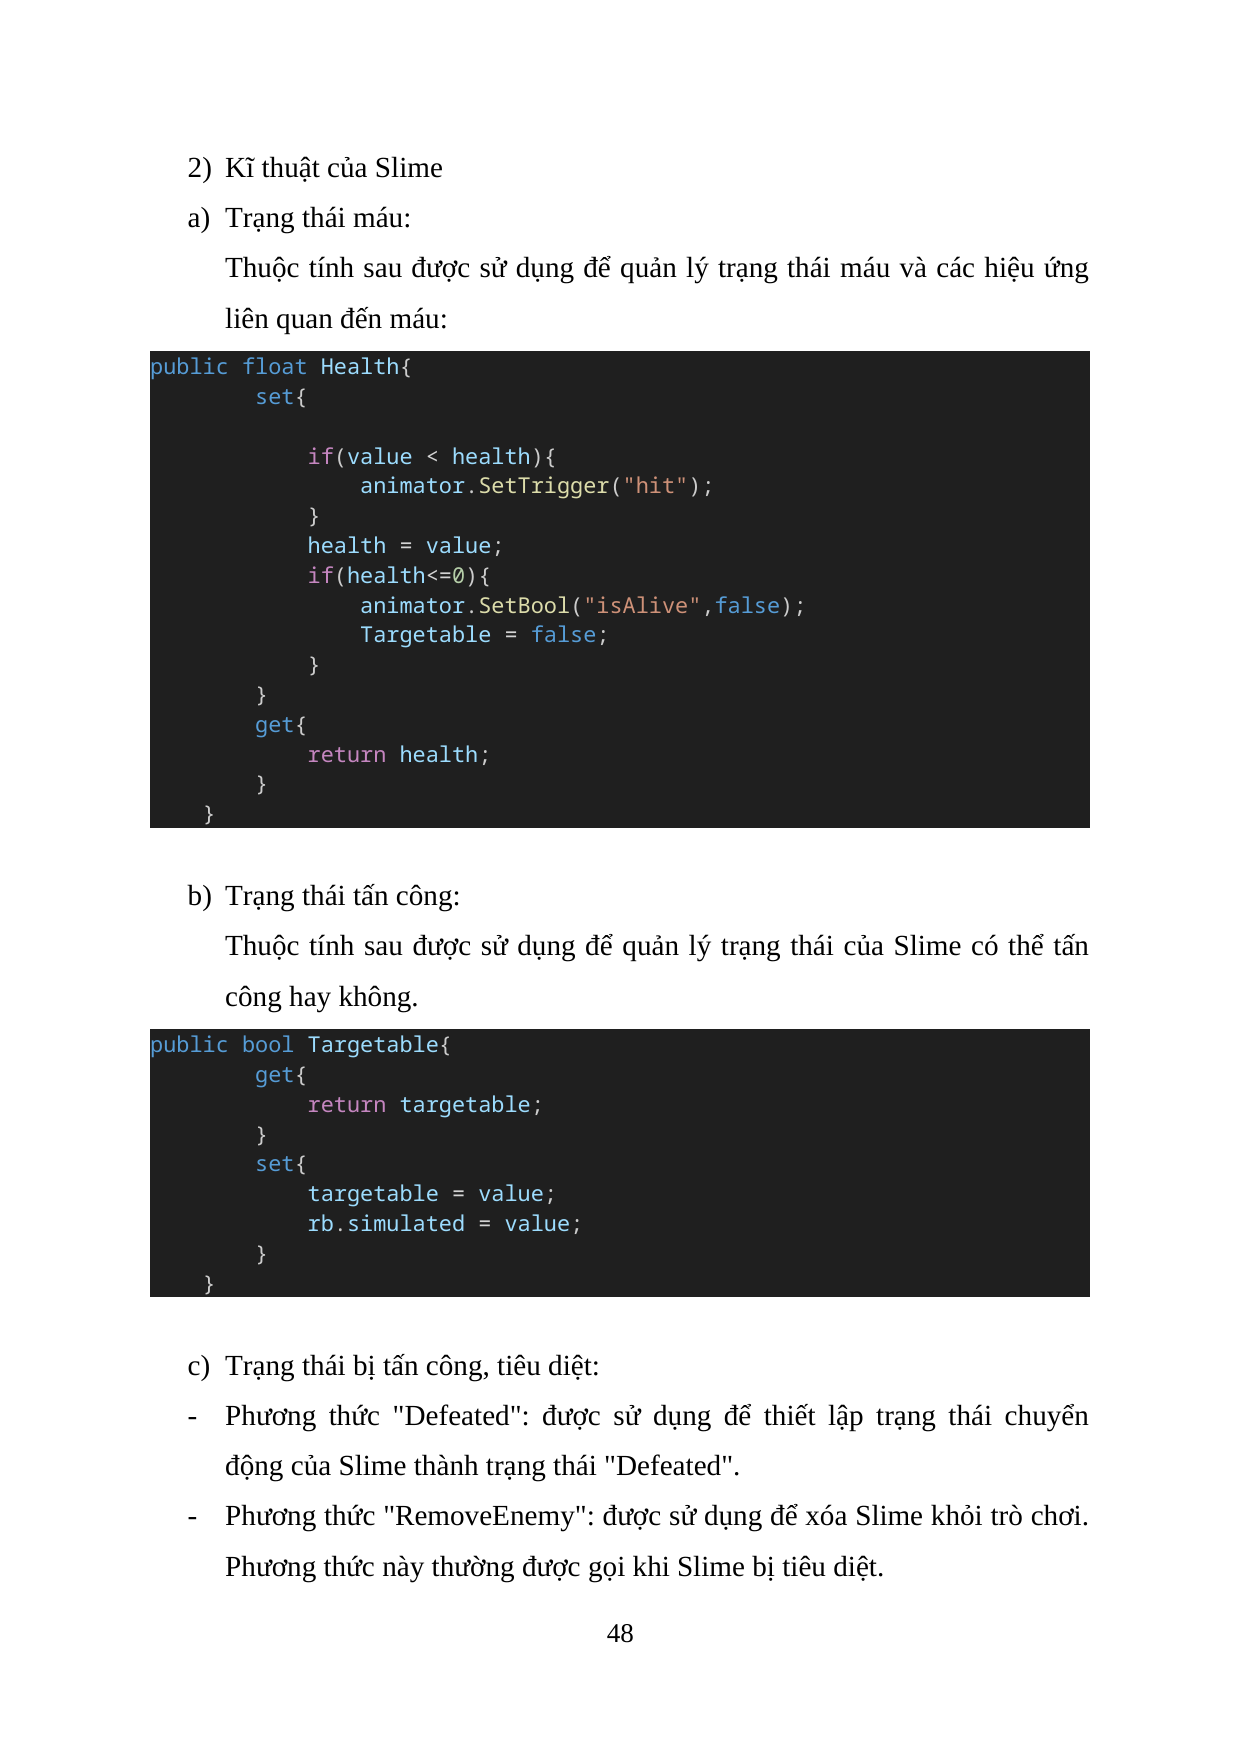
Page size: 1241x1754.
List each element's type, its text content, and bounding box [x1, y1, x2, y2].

text if(health<=0){ [150, 560, 1090, 589]
text } [150, 649, 1090, 679]
text return health; [150, 738, 1090, 768]
list Phương thức "RemoveEnemy": được sử dụng để xóa Slime khỏi trò chơi. Phương thức này thường được gọi khi Slime bị tiêu diệt. [187, 1498, 1090, 1582]
text rb.simulated = value; [150, 1208, 1090, 1238]
text targetable = value; [150, 1178, 1090, 1208]
text Thuộc tính sau được sử dụng để quản lý trạng thái của Slime có thể tấn công hay không. [225, 928, 1090, 1012]
text public bool Targetable{ [150, 1029, 1090, 1059]
text } [150, 1118, 1090, 1148]
text health = value; [150, 530, 1090, 560]
text set{ [150, 1148, 1090, 1178]
text } [150, 1238, 1090, 1267]
text if(value < health){ [150, 441, 1090, 470]
text } [150, 500, 1090, 530]
text animator.SetBool("isAlive",false); [150, 589, 1090, 619]
text } [150, 1267, 1090, 1297]
list Phương thức "Defeated": được sử dụng để thiết lập trạng thái chuyển động của Slime thành trạng thái "Defeated". [187, 1398, 1090, 1482]
text get{ [150, 709, 1090, 738]
text Targetable = false; [150, 619, 1090, 649]
list Thuộc tính sau được sử dụng để quản lý trạng thái máu và các hiệu ứng liên quan đến máu: [225, 251, 1090, 334]
text } [150, 798, 1090, 828]
text return targetable; [150, 1089, 1090, 1118]
text get{ [150, 1059, 1090, 1089]
list Trạng thái bị tấn công, tiêu diệt: [187, 1348, 1090, 1381]
text } [150, 768, 1090, 798]
text set{ [150, 381, 1090, 411]
text animator.SetTrigger("hit"); [150, 470, 1090, 500]
list Trạng thái tấn công: [187, 878, 1090, 912]
text public float Health{ [150, 351, 1090, 381]
list Trạng thái máu: [187, 200, 1090, 234]
text } [150, 679, 1090, 709]
list Kĩ thuật của Slime [187, 150, 1090, 183]
